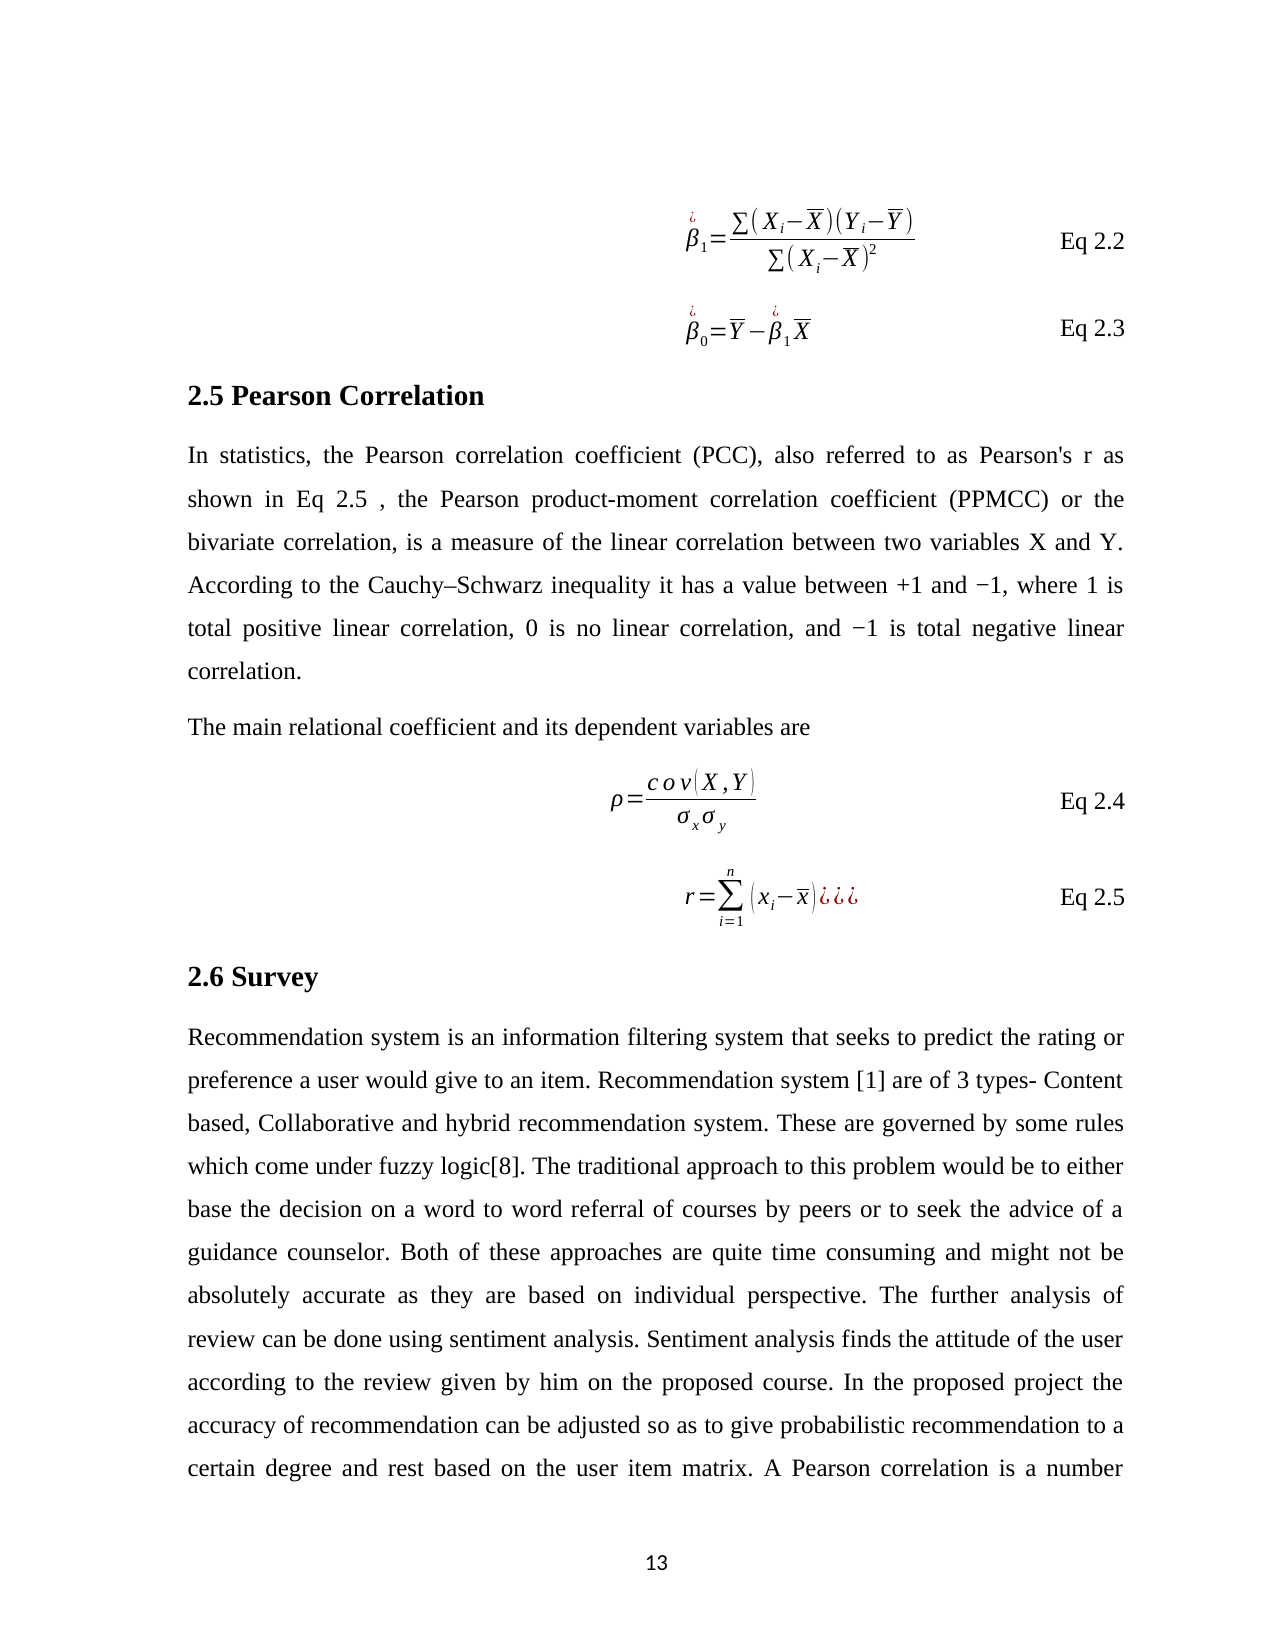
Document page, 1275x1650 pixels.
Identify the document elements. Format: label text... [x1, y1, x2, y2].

text 2.5 Pearson Correlation [187, 378, 1125, 411]
text The main relational coefficient and its dependent variables are [187, 712, 1125, 741]
text Eq 2.5 [187, 862, 1125, 930]
text Eq 2.4 [187, 767, 1125, 833]
text Eq 2.3 [187, 305, 1125, 348]
text Eq 2.2 [187, 206, 1125, 276]
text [187, 1022, 1125, 1482]
text 2.6 Survey [187, 959, 1125, 992]
text In statistics, the Pearson correlation coefficient (PCC), also referred to as Pearson's r as shown in Eq 2.5 , the Pearson product-moment correlation coefficient (PPMCC) or the bivariate correlation, is a measure of the linear correlation between two variables X and Y. According to the Cauchy–Schwarz inequality it has a value between +1 and −1, where 1 is total positive linear correlation, 0 is no linear correlation, and −1 is total negative linear correlation. [187, 441, 1125, 685]
